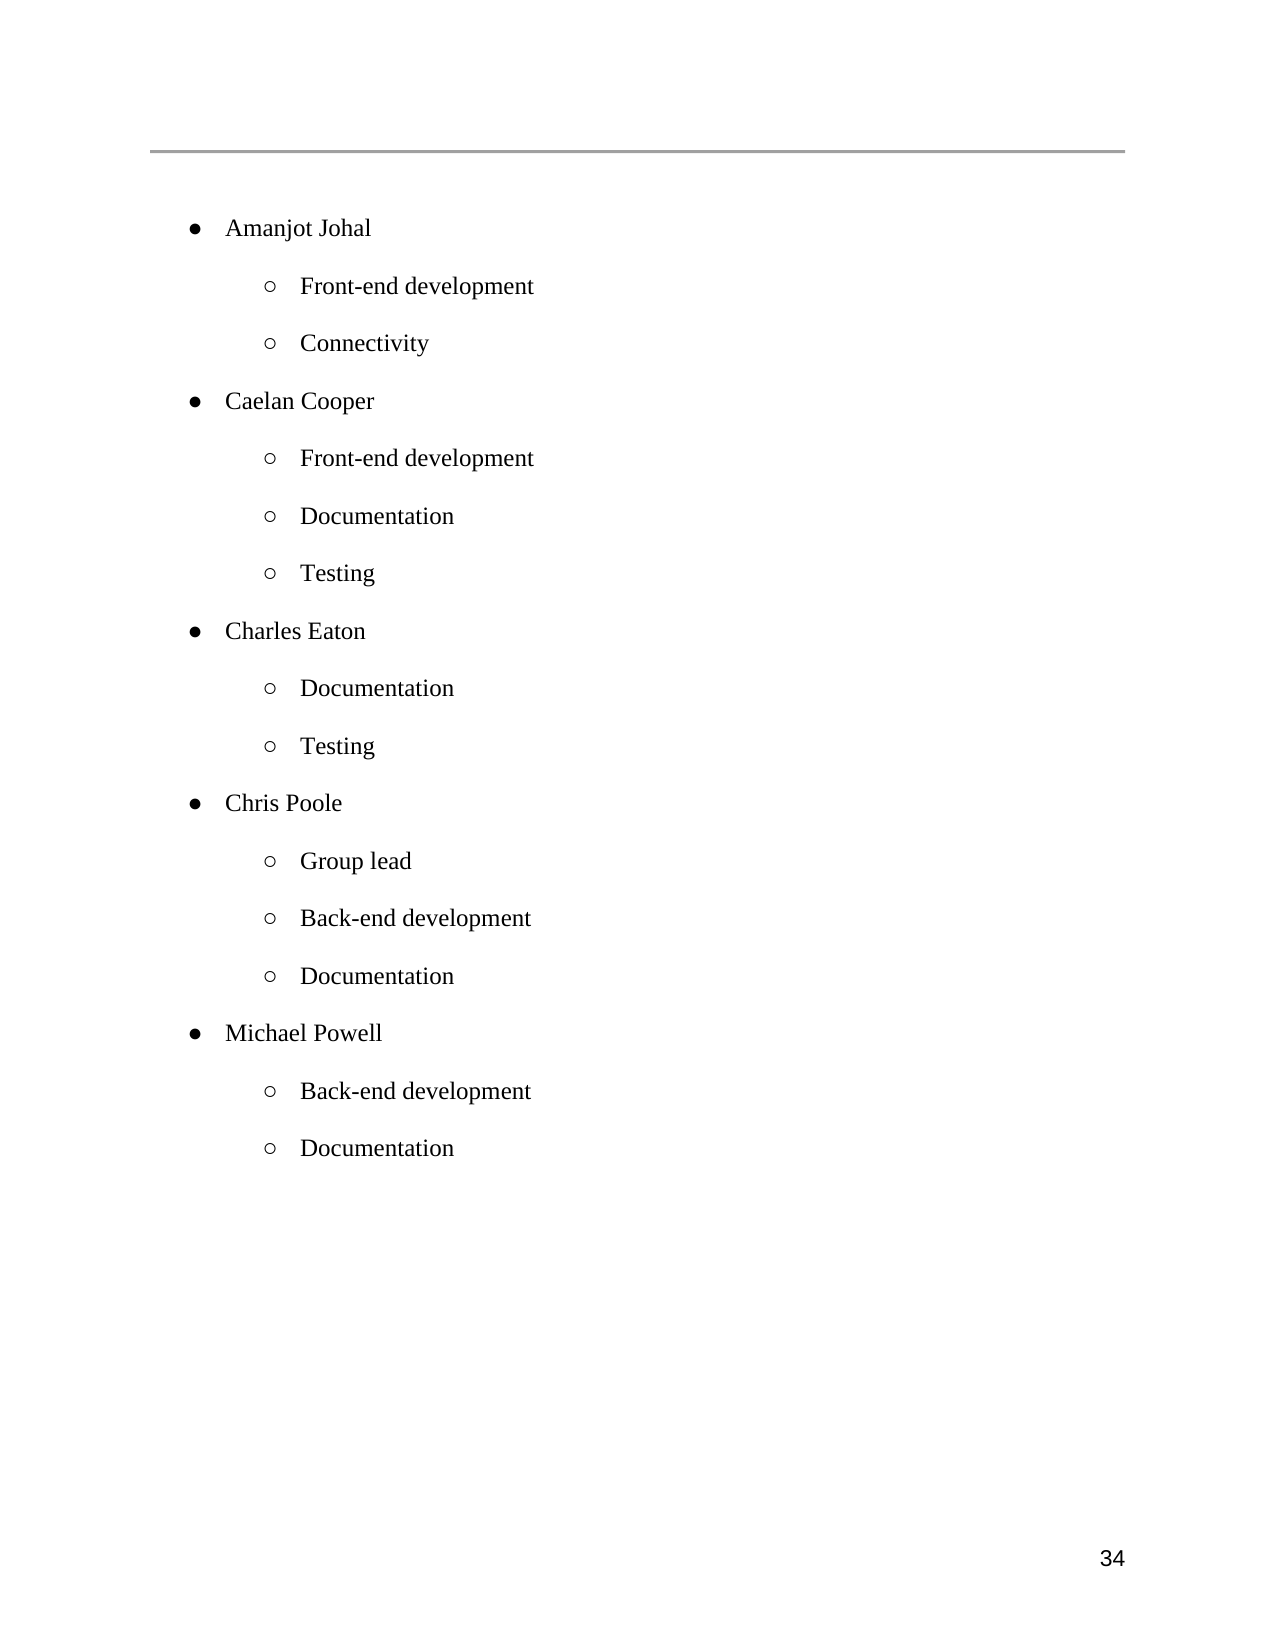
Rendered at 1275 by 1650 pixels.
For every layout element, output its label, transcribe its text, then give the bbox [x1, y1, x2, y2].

list Testing [262, 731, 1125, 759]
list Front-end development [262, 443, 1125, 472]
list Documentation [262, 961, 1125, 989]
list Caelan Cooper [187, 386, 1125, 414]
list Michael Powell [187, 1018, 1125, 1047]
list Group lead [262, 846, 1125, 874]
list Back-end development [262, 1076, 1125, 1104]
list Documentation [262, 501, 1125, 529]
list Connectivity [262, 328, 1125, 357]
list Documentation [262, 673, 1125, 702]
list Amanjot Johal [187, 213, 1125, 242]
list Charles Eaton [187, 616, 1125, 644]
list Testing [262, 558, 1125, 587]
list Back-end development [262, 903, 1125, 932]
list Documentation [262, 1133, 1125, 1162]
list Chris Poole [187, 788, 1125, 817]
list Front-end development [262, 271, 1125, 299]
